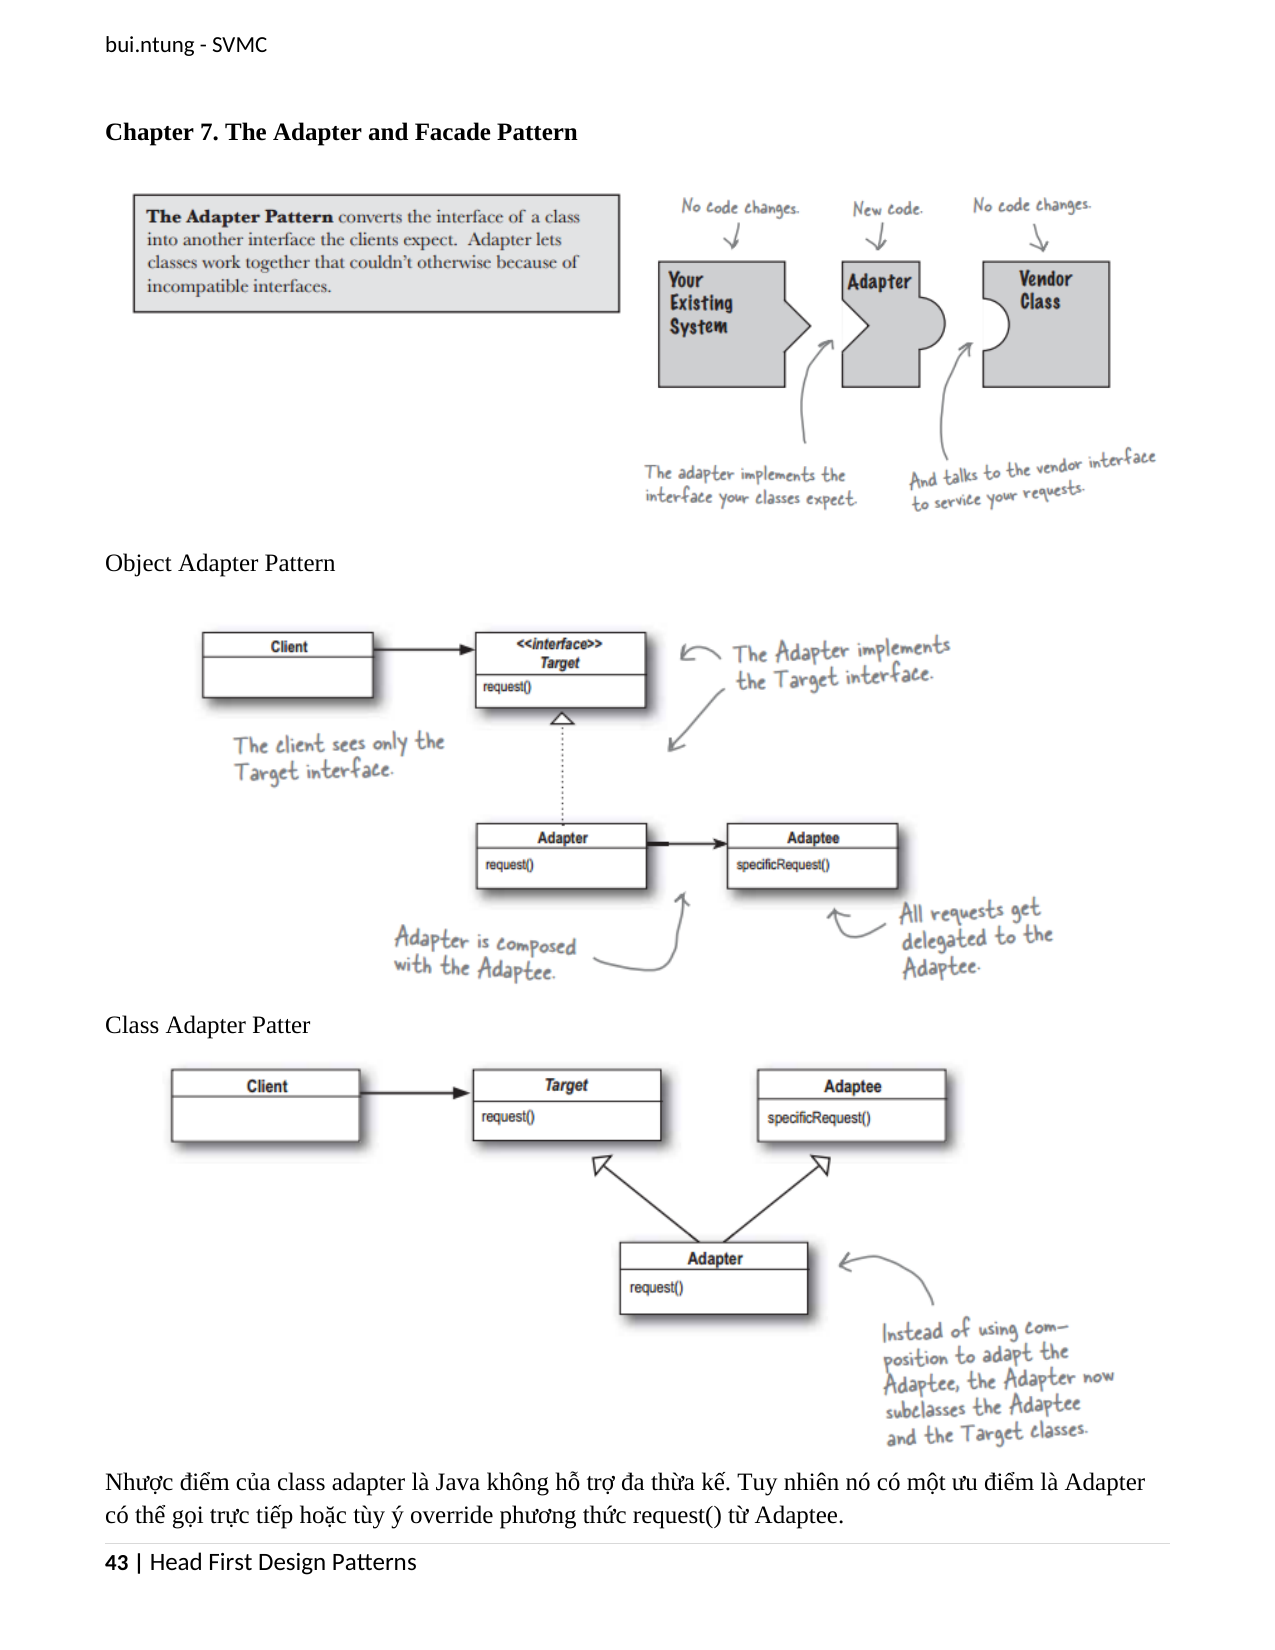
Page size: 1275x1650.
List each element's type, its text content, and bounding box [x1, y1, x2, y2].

text Object Adapter Pattern [105, 548, 1170, 577]
picture [179, 593, 1097, 994]
picture [150, 1056, 1125, 1451]
picture [105, 163, 1169, 532]
text Class Adapter Patter [105, 1011, 1170, 1039]
text Nhược điểm của class adapter là Java không hỗ trợ đa thừa kế. Tuy nhiên nó có một ưu điểm là Adapter có thể gọi trực tiếp hoặc tùy ý override phương thức request() từ Adaptee. [105, 1467, 1170, 1528]
text Chapter 7. The Adapter and Facade Pattern [105, 117, 1170, 146]
